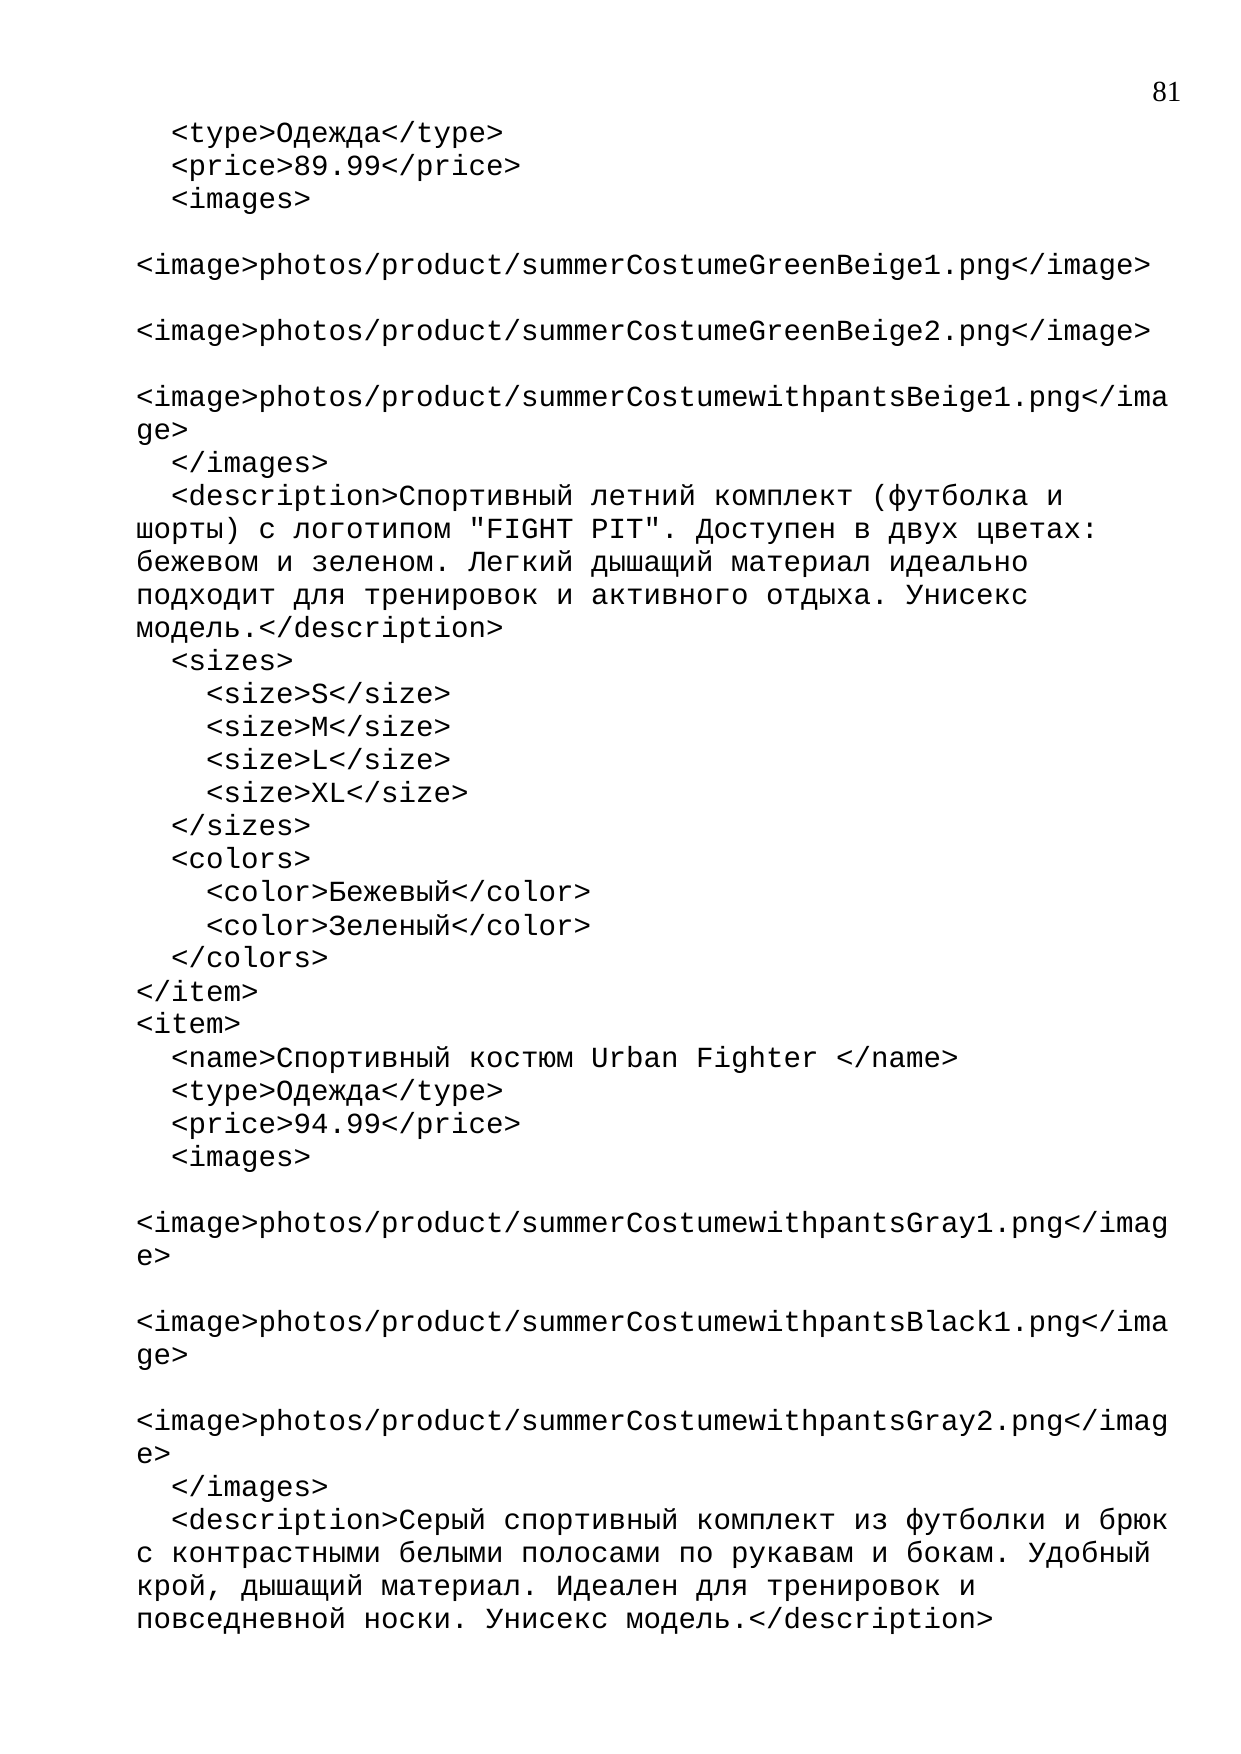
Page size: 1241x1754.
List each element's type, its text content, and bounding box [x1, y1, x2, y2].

text </item> [136, 977, 1181, 1010]
text <image>photos/product/summerCostumeGreenBeige2.png</image> [136, 283, 1181, 349]
text <description>Спортивный летний комплект (футболка и шорты) с логотипом "FIGHT PIT". Доступен в двух цветах: бежевом и зеленом. Легкий дышащий материал идеально подходит для тренировок и активного отдыха. Унисекс модель.</description> [136, 481, 1181, 646]
text <image>photos/product/summerCostumeGreenBeige1.png</image> [136, 217, 1181, 283]
text <price>89.99</price> [136, 151, 1181, 184]
text </images> [136, 1472, 1181, 1505]
text <description>Серый спортивный комплект из футболки и брюк с контрастными белыми полосами по рукавам и бокам. Удобный крой, дышащий материал. Идеален для тренировок и повседневной носки. Унисекс модель.</description> [136, 1505, 1181, 1637]
text <images> [136, 1142, 1181, 1175]
text <image>photos/product/summerCostumewithpantsBeige1.png</image> [136, 349, 1181, 448]
text <name>Спортивный костюм Urban Fighter </name> [136, 1043, 1181, 1076]
text <color>Зеленый</color> [136, 911, 1181, 944]
text <color>Бежевый</color> [136, 878, 1181, 911]
text </colors> [136, 944, 1181, 977]
text <size>S</size> [136, 679, 1181, 712]
text </images> [136, 448, 1181, 481]
text <type>Одежда</type> [136, 1076, 1181, 1109]
text <size>M</size> [136, 712, 1181, 746]
text <price>94.99</price> [136, 1109, 1181, 1142]
text <item> [136, 1010, 1181, 1043]
text <size>XL</size> [136, 778, 1181, 812]
text </sizes> [136, 812, 1181, 844]
text <size>L</size> [136, 746, 1181, 778]
text <sizes> [136, 646, 1181, 679]
text <type>Одежда</type> [136, 118, 1181, 151]
text <colors> [136, 844, 1181, 878]
text <images> [136, 184, 1181, 217]
text <image>photos/product/summerCostumewithpantsBlack1.png</image> [136, 1274, 1181, 1373]
text <image>photos/product/summerCostumewithpantsGray2.png</image> [136, 1373, 1181, 1472]
text <image>photos/product/summerCostumewithpantsGray1.png</image> [136, 1175, 1181, 1274]
